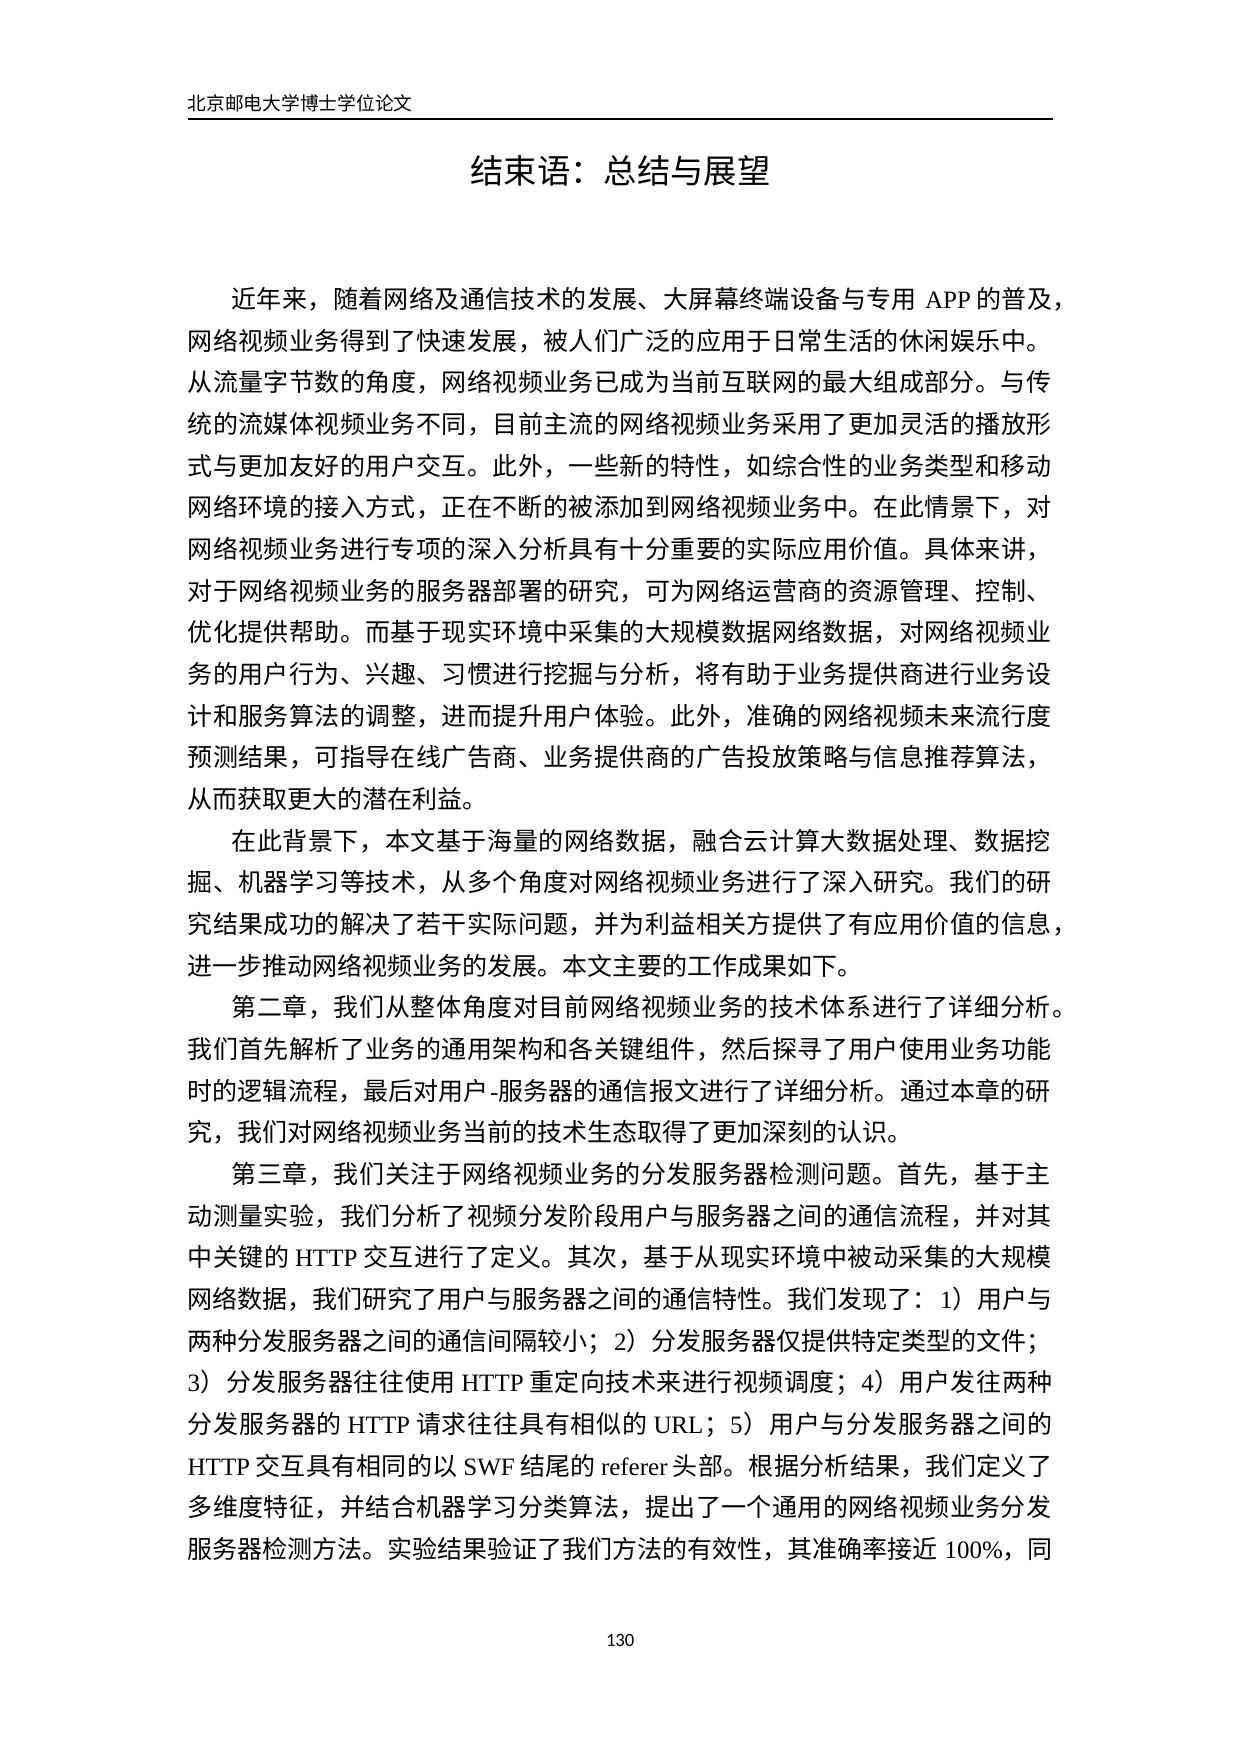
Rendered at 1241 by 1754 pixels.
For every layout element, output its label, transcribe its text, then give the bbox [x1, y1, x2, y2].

text 在此背景下，本文基于海量的网络数据，融合云计算大数据处理、数据挖掘、机器学习等技术，从多个角度对网络视频业务进行了深入研究。我们的研究结果成功的解决了若干实际问题，并为利益相关方提供了有应用价值的信息，进一步推动网络视频业务的发展。本文主要的工作成果如下。 [187, 817, 1053, 983]
text 第二章，我们从整体角度对目前网络视频业务的技术体系进行了详细分析。我们首先解析了业务的通用架构和各关键组件，然后探寻了用户使用业务功能时的逻辑流程，最后对用户-服务器的通信报文进行了详细分析。通过本章的研究，我们对网络视频业务当前的技术生态取得了更加深刻的认识。 [187, 983, 1053, 1150]
text 近年来，随着网络及通信技术的发展、大屏幕终端设备与专用APP的普及，网络视频业务得到了快速发展，被人们广泛的应用于日常生活的休闲娱乐中。从流量字节数的角度，网络视频业务已成为当前互联网的最大组成部分。与传统的流媒体视频业务不同，目前主流的网络视频业务采用了更加灵活的播放形式与更加友好的用户交互。此外，一些新的特性，如综合性的业务类型和移动网络环境的接入方式，正在不断的被添加到网络视频业务中。在此情景下，对网络视频业务进行专项的深入分析具有十分重要的实际应用价值。具体来讲，对于网络视频业务的服务器部署的研究，可为网络运营商的资源管理、控制、优化提供帮助。而基于现实环境中采集的大规模数据网络数据，对网络视频业务的用户行为、兴趣、习惯进行挖掘与分析，将有助于业务提供商进行业务设计和服务算法的调整，进而提升用户体验。此外，准确的网络视频未来流行度预测结果，可指导在线广告商、业务提供商的广告投放策略与信息推荐算法，从而获取更大的潜在利益。 [187, 275, 1053, 817]
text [187, 1150, 1053, 1567]
list 结束语：总结与展望 [187, 150, 1053, 192]
